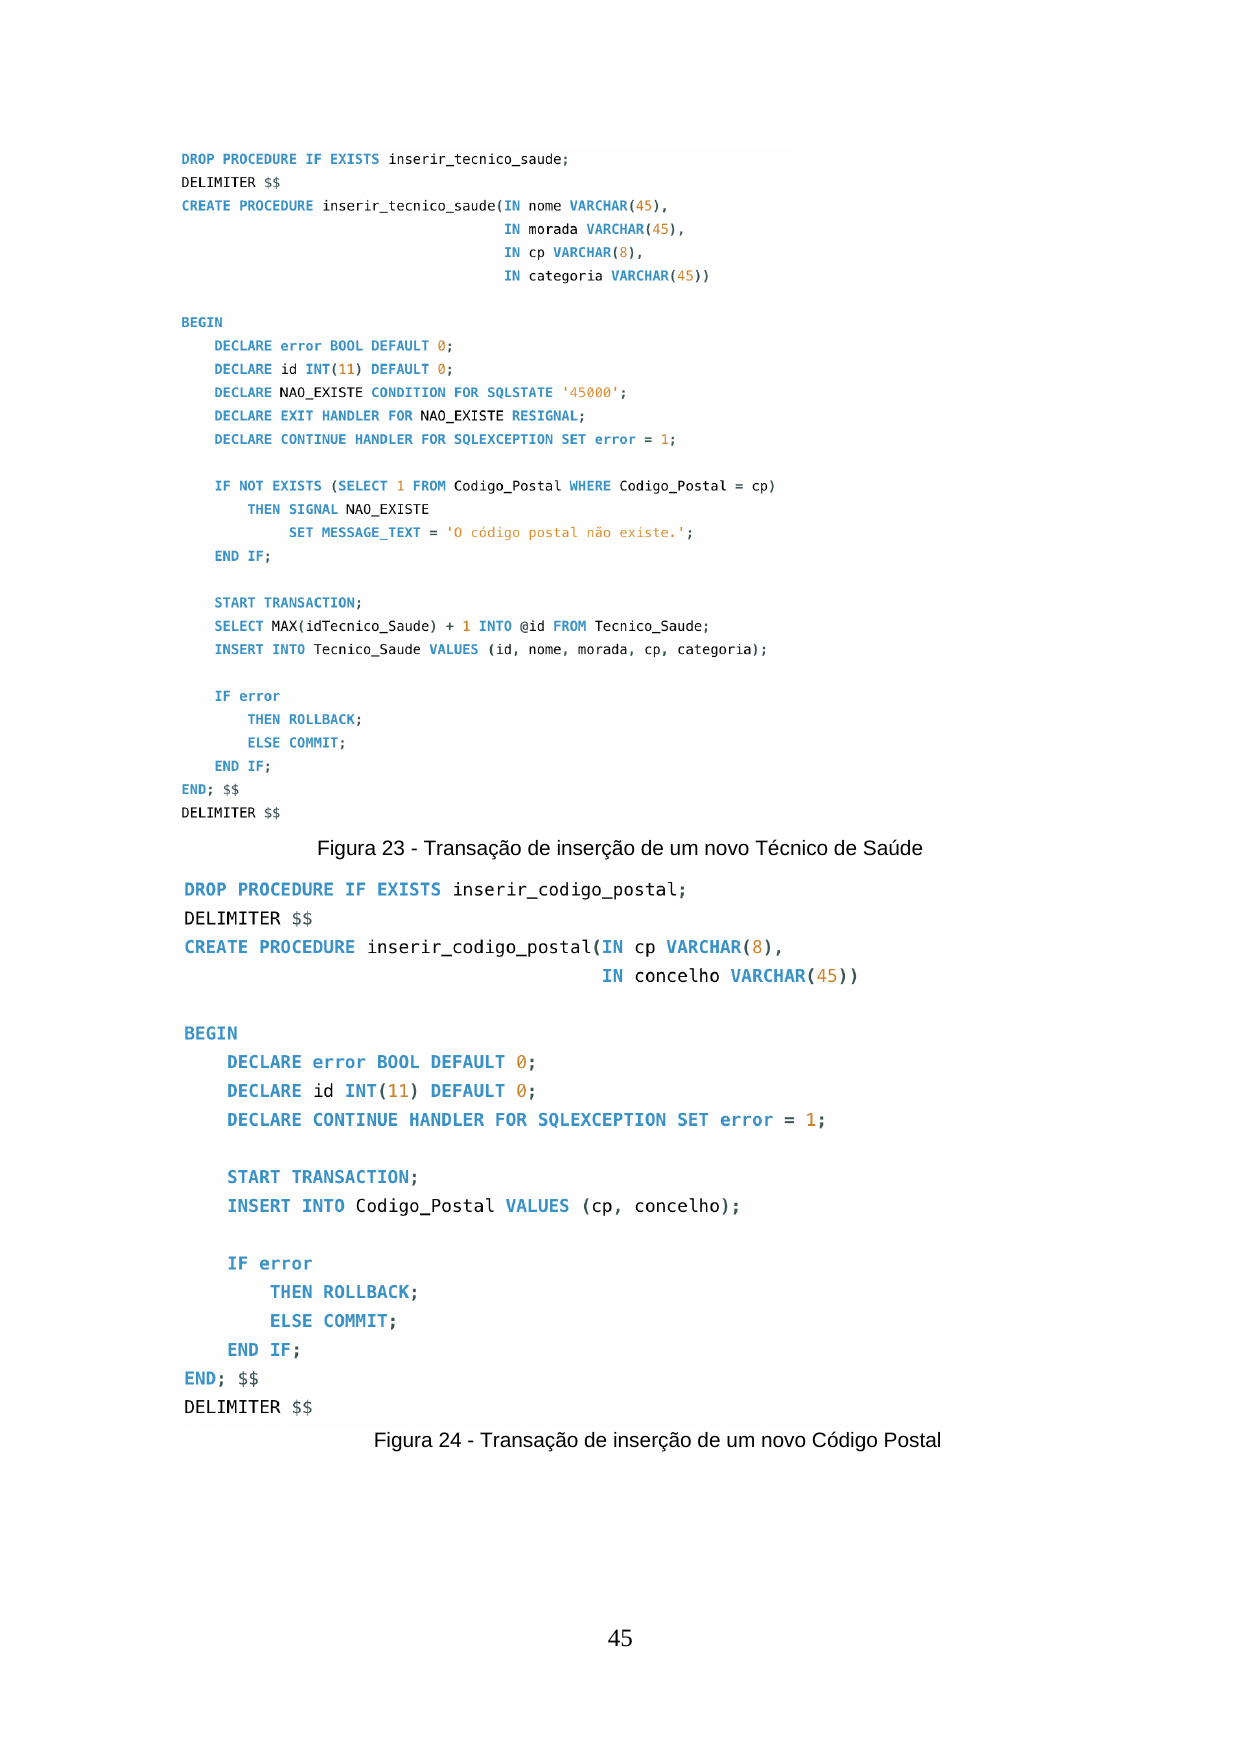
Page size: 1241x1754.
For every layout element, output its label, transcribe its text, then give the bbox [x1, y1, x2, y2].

picture [177, 147, 792, 824]
text Figura 23 - Transação de inserção de um novo Técnico de Saúde [177, 836, 1063, 860]
picture [177, 872, 889, 1428]
text Figura 24 - Transação de inserção de um novo Código Postal [177, 1428, 1063, 1452]
